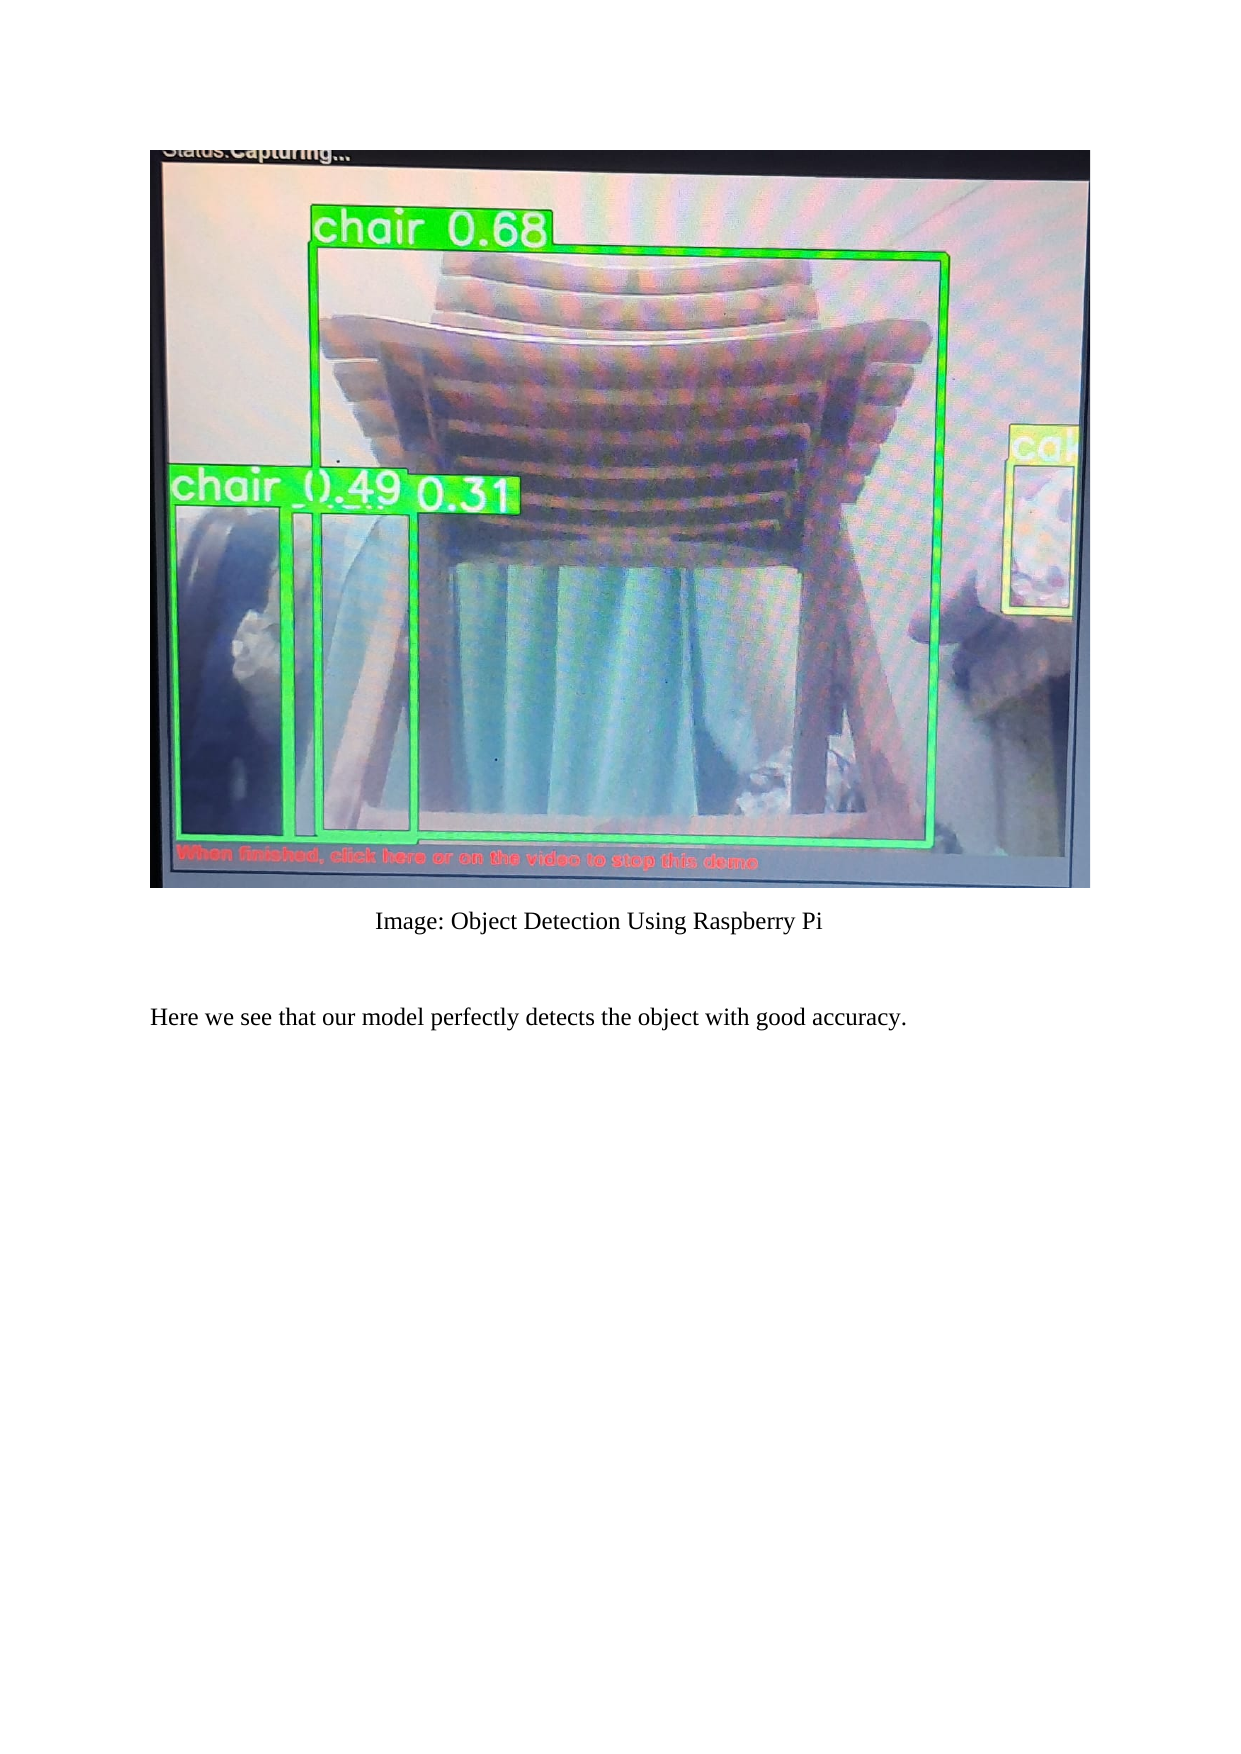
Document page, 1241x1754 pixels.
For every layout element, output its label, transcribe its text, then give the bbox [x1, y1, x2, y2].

picture [150, 150, 1091, 888]
text Here we see that our model perfectly detects the object with good accuracy. [150, 1002, 1090, 1031]
text Image: Object Detection Using Raspberry Pi [150, 906, 1090, 935]
